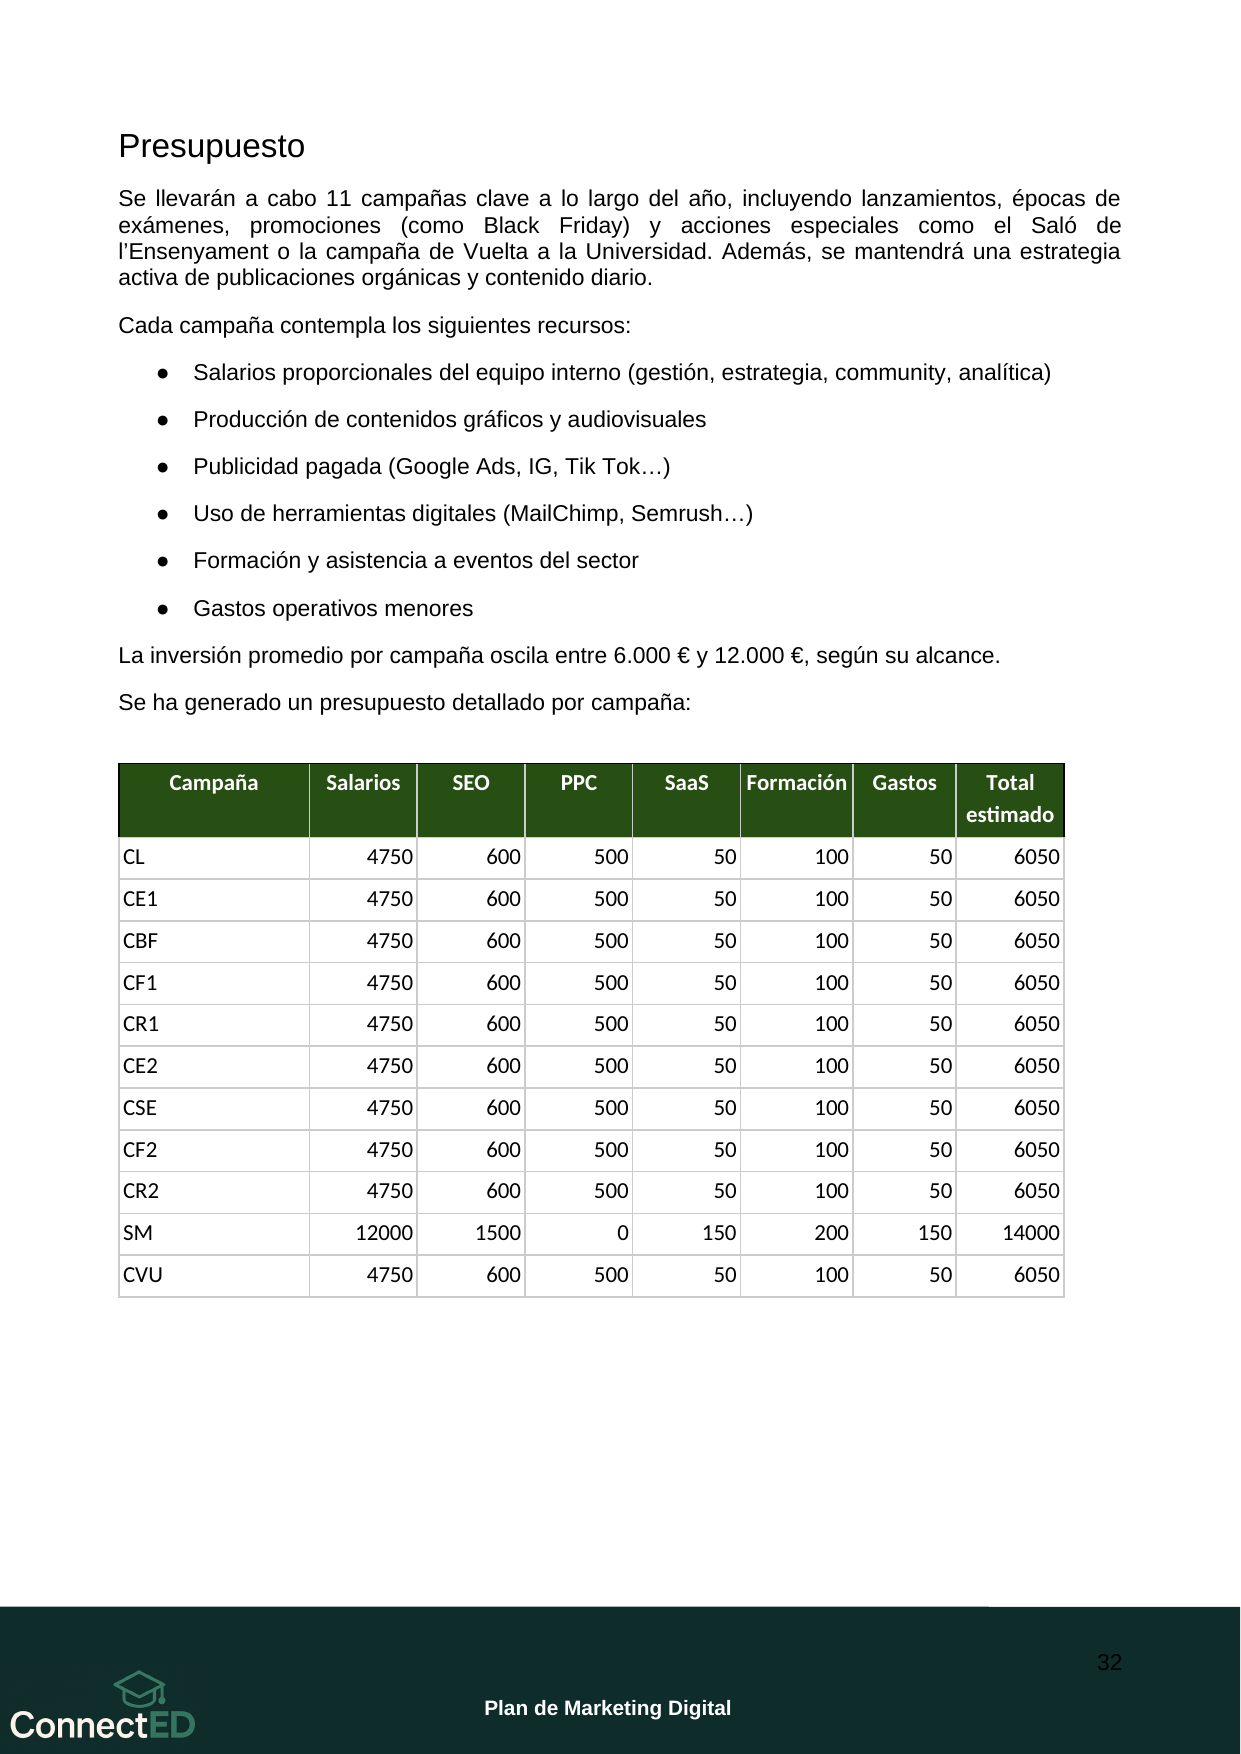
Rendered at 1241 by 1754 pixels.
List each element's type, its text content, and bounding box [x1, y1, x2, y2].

table_cell 100 [741, 838, 852, 878]
table_cell 50 [633, 1172, 740, 1212]
table_cell 6050 [957, 1089, 1063, 1129]
table_header SEO [418, 764, 524, 837]
table_cell CVU [120, 1256, 309, 1296]
table_cell 14000 [957, 1214, 1063, 1254]
table_cell 50 [633, 922, 740, 962]
table_cell 100 [741, 1172, 852, 1212]
table_cell 50 [854, 922, 955, 962]
table_cell 4750 [310, 1005, 416, 1045]
table_cell 100 [741, 922, 852, 962]
list Producción de contenidos gráficos y audiovisuales [156, 406, 1122, 432]
list Formación y asistencia a eventos del sector [156, 547, 1122, 574]
text Se llevarán a cabo 11 campañas clave a lo largo del año, incluyendo lanzamientos, épocas de exámenes, promociones (como Black Friday) y acciones especiales como el Saló de l’Ensenyament o la campaña de Vuelta a la Universidad. Además, se mantendrá una estrategia activa de publicaciones orgánicas y contenido diario. [118, 185, 1122, 291]
table_cell 12000 [310, 1214, 416, 1254]
table_cell 4750 [310, 1089, 416, 1129]
table_header Total estimado [957, 764, 1063, 837]
table_cell CF2 [120, 1131, 309, 1171]
table_cell 600 [418, 1005, 524, 1045]
list Uso de herramientas digitales (MailChimp, Semrush…) [156, 500, 1122, 527]
table_cell 500 [526, 1005, 632, 1045]
table_cell 600 [418, 1131, 524, 1171]
table_cell 100 [741, 1005, 852, 1045]
table_cell CBF [120, 922, 309, 962]
table_cell 500 [526, 1256, 632, 1296]
table_cell 50 [854, 1089, 955, 1129]
table_cell 50 [633, 1005, 740, 1045]
table_cell 500 [526, 880, 632, 920]
table_cell 600 [418, 1047, 524, 1087]
list Gastos operativos menores [156, 595, 1122, 621]
table_header PPC [526, 764, 632, 837]
table_cell 500 [526, 1089, 632, 1129]
table_header Salarios [310, 764, 416, 837]
table_cell 100 [741, 963, 852, 1004]
table_cell 6050 [957, 880, 1063, 920]
table_cell 100 [741, 880, 852, 920]
table_cell 500 [526, 963, 632, 1004]
table_cell SM [120, 1214, 309, 1254]
table_cell 4750 [310, 1172, 416, 1212]
table_cell 0 [526, 1214, 632, 1254]
text Se ha generado un presupuesto detallado por campaña: [118, 689, 1122, 715]
table_cell CF1 [120, 963, 309, 1004]
table_cell 6050 [957, 1172, 1063, 1212]
picture [0, 1664, 208, 1750]
table_cell CR2 [120, 1172, 309, 1212]
table_cell 600 [418, 1089, 524, 1129]
table_cell 50 [854, 963, 955, 1004]
table_cell 50 [633, 1131, 740, 1171]
table_cell 4750 [310, 880, 416, 920]
table_cell 4750 [310, 963, 416, 1004]
list Publicidad pagada (Google Ads, IG, Tik Tok…) [156, 453, 1122, 479]
table_cell 500 [526, 838, 632, 878]
table_cell 100 [741, 1089, 852, 1129]
table_cell 150 [854, 1214, 955, 1254]
table_cell 6050 [957, 838, 1063, 878]
table_cell 6050 [957, 963, 1063, 1004]
table_cell 6050 [957, 1131, 1063, 1171]
table_cell 600 [418, 1256, 524, 1296]
table_cell 50 [633, 963, 740, 1004]
table_cell 500 [526, 1131, 632, 1171]
table_cell CE2 [120, 1047, 309, 1087]
table_cell 4750 [310, 1256, 416, 1296]
table_cell CL [120, 838, 309, 878]
table_cell 6050 [957, 922, 1063, 962]
table_cell 100 [741, 1256, 852, 1296]
table_cell 600 [418, 963, 524, 1004]
table_cell 1500 [418, 1214, 524, 1254]
table_cell 50 [854, 880, 955, 920]
subtitle Presupuesto [118, 126, 1122, 164]
table_cell 600 [418, 838, 524, 878]
table_cell 500 [526, 1172, 632, 1212]
table_cell 4750 [310, 838, 416, 878]
table_cell 50 [854, 1131, 955, 1171]
table_cell 50 [854, 1047, 955, 1087]
table_cell 600 [418, 1172, 524, 1212]
text La inversión promedio por campaña oscila entre 6.000 € y 12.000 €, según su alcance. [118, 642, 1122, 668]
table_cell 150 [633, 1214, 740, 1254]
table_cell 100 [741, 1131, 852, 1171]
table_cell 50 [633, 880, 740, 920]
table_cell 500 [526, 1047, 632, 1087]
table_header Gastos [854, 764, 955, 837]
table_cell 200 [741, 1214, 852, 1254]
list Salarios proporcionales del equipo interno (gestión, estrategia, community, analítica) [156, 359, 1122, 385]
table_cell 50 [633, 1256, 740, 1296]
table_header Formación [741, 764, 852, 837]
table_cell 6050 [957, 1047, 1063, 1087]
table_cell 600 [418, 880, 524, 920]
table_cell 500 [526, 922, 632, 962]
table_header Campaña [120, 764, 309, 837]
table_cell 6050 [957, 1256, 1063, 1296]
table_cell 4750 [310, 1047, 416, 1087]
table_cell 6050 [957, 1005, 1063, 1045]
table_cell CE1 [120, 880, 309, 920]
table_cell 4750 [310, 1131, 416, 1171]
table_cell 4750 [310, 922, 416, 962]
table_cell 100 [741, 1047, 852, 1087]
table_header SaaS [633, 764, 740, 837]
table_cell 50 [633, 838, 740, 878]
table_cell 50 [633, 1047, 740, 1087]
table_cell 50 [854, 838, 955, 878]
table_cell 50 [854, 1172, 955, 1212]
table_cell 50 [854, 1256, 955, 1296]
table_cell 50 [633, 1089, 740, 1129]
table_cell 50 [854, 1005, 955, 1045]
table_cell 600 [418, 922, 524, 962]
table_cell CSE [120, 1089, 309, 1129]
text Cada campaña contempla los siguientes recursos: [118, 312, 1122, 338]
table_cell CR1 [120, 1005, 309, 1045]
